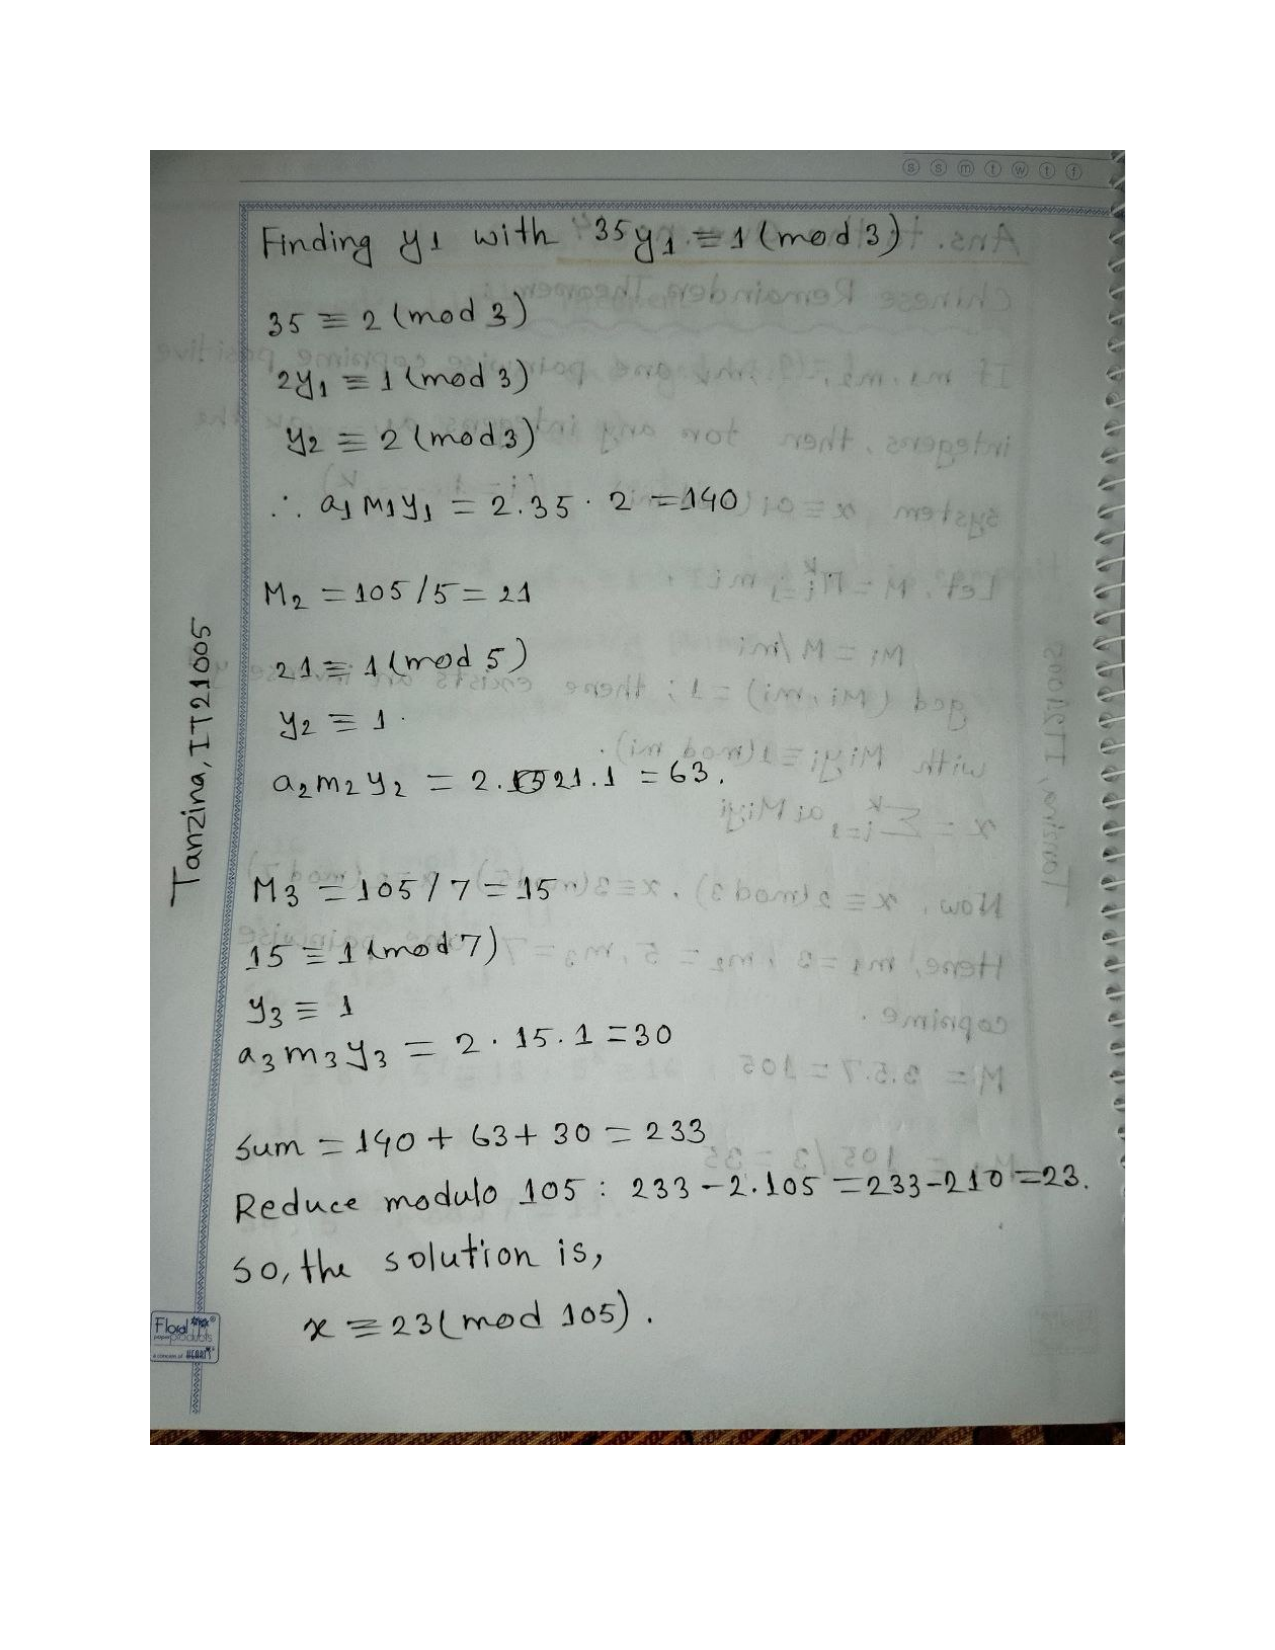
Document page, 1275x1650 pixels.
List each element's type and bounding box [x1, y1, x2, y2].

picture [150, 150, 1125, 1445]
